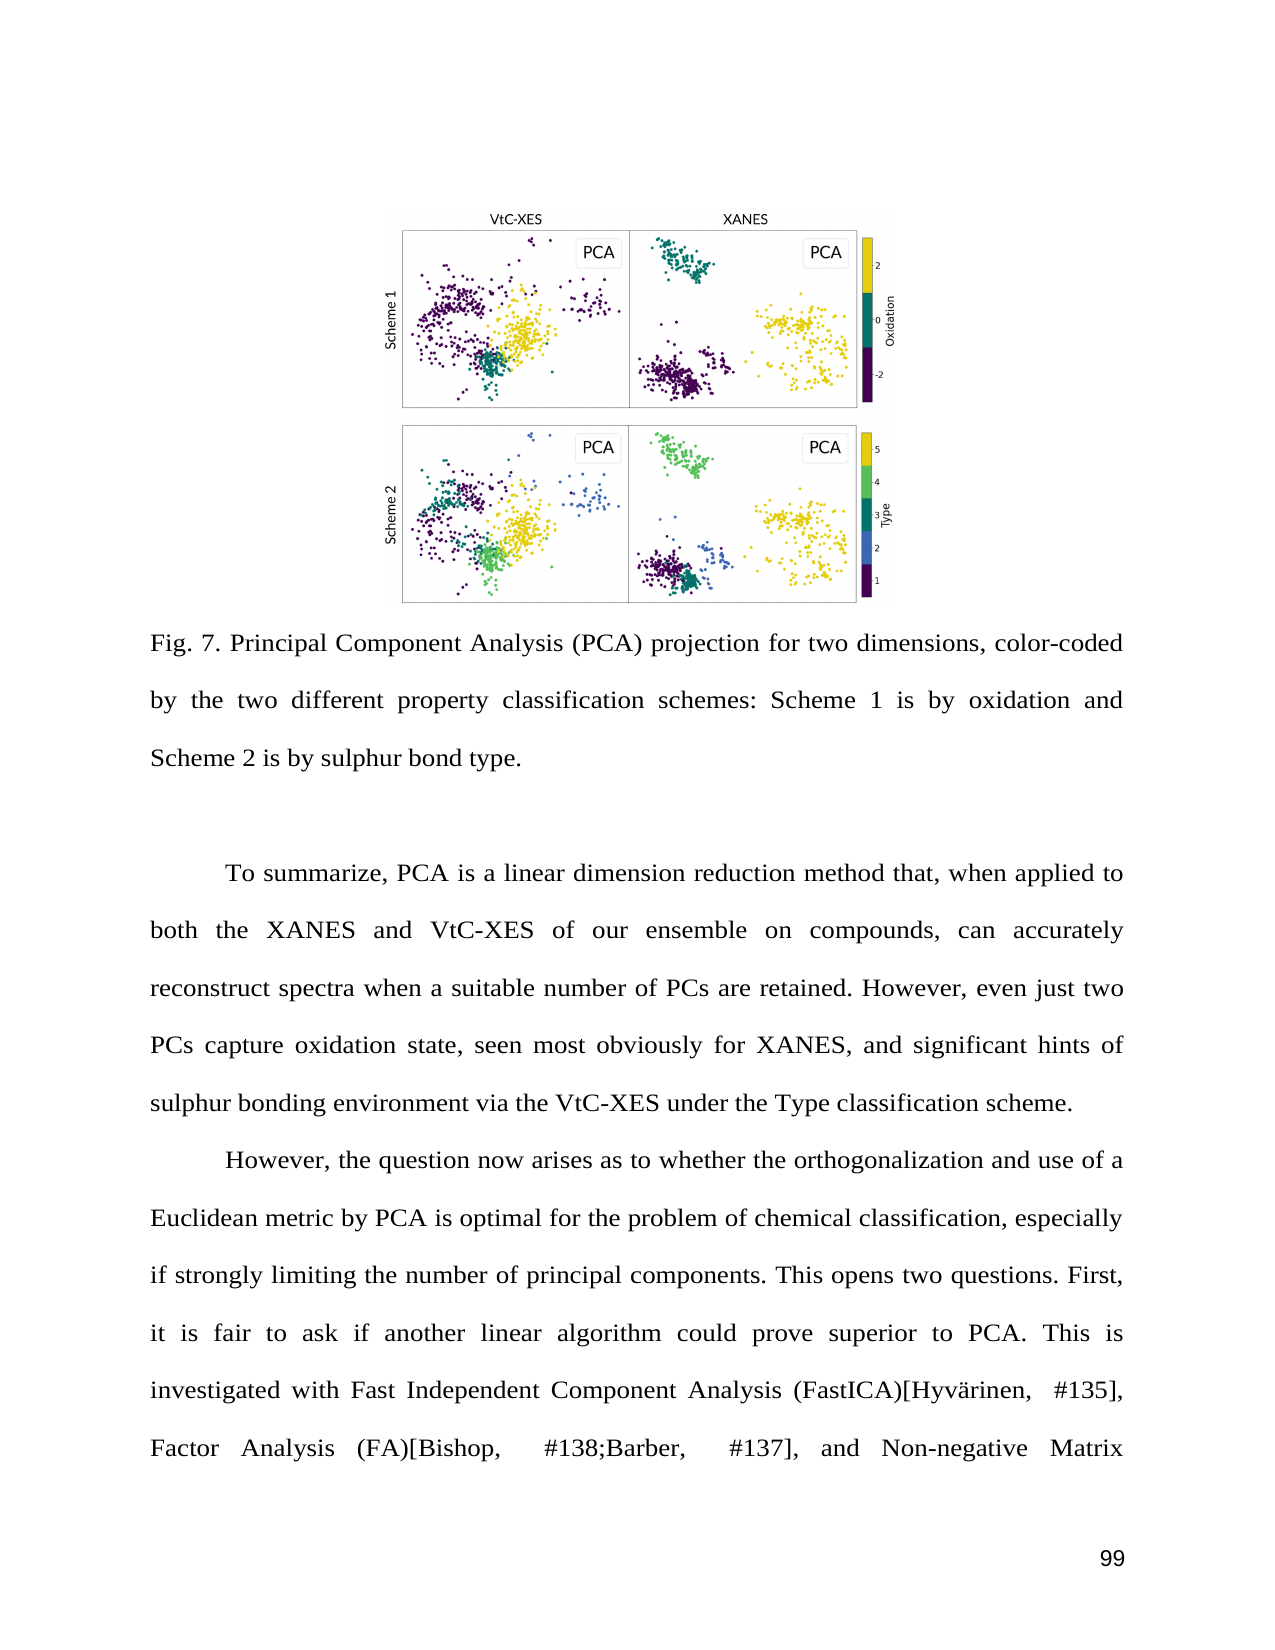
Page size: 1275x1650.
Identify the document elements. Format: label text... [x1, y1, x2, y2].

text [150, 1146, 1125, 1462]
text Fig. 7. Principal Component Analysis (PCA) projection for two dimensions, color-coded by the two different property classification schemes: Scheme 1 is by oxidation and Scheme 2 is by sulphur bond type. [150, 628, 1125, 772]
picture [380, 207, 895, 607]
text To summarize, PCA is a linear dimension reduction method that, when applied to both the XANES and VtC-XES of our ensemble on compounds, can accurately reconstruct spectra when a suitable number of PCs are retained. However, even just two PCs capture oxidation state, seen most obviously for XANES, and significant hints of sulphur bonding environment via the VtC-XES under the Type classification scheme. [150, 858, 1125, 1117]
